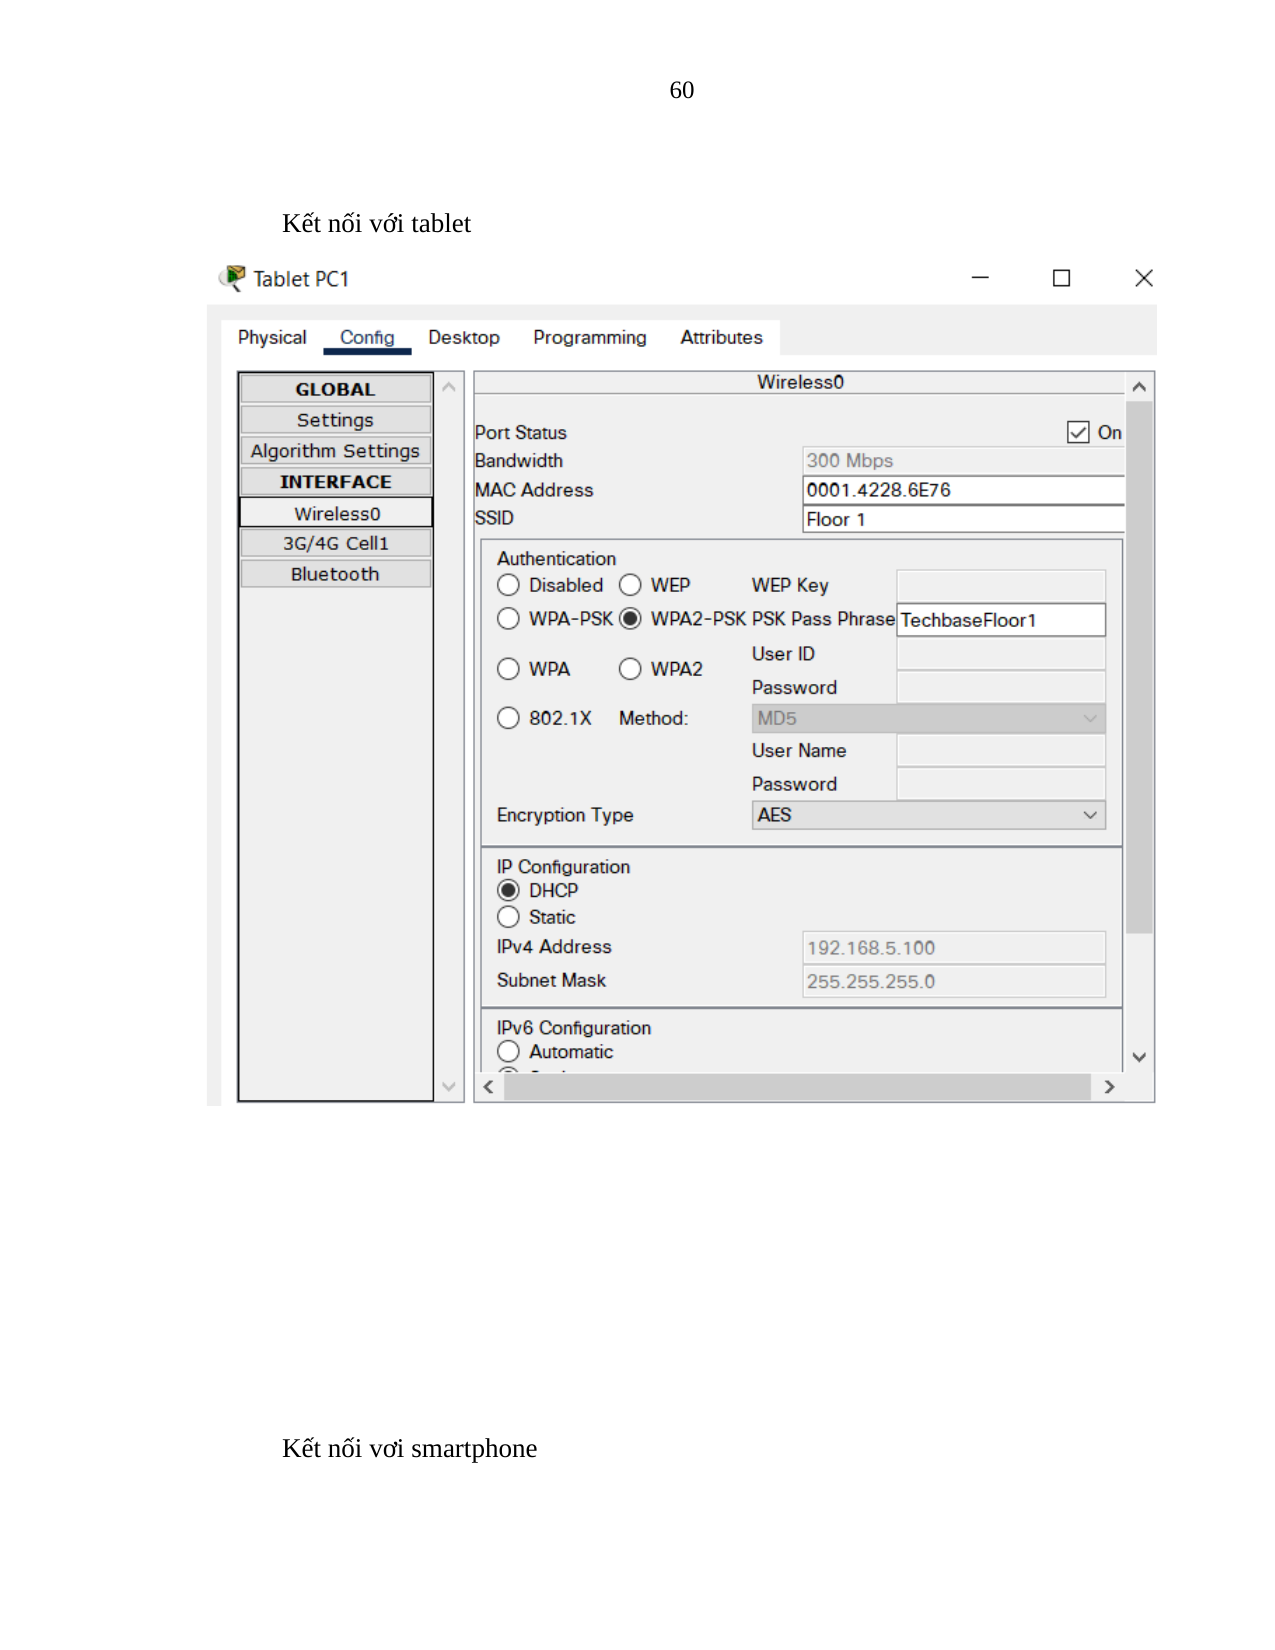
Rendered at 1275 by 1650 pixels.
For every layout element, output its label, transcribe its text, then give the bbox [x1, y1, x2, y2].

picture [206, 253, 1157, 1106]
text Kết nối với tablet [207, 207, 1157, 238]
text Kết nối vơi smartphone [207, 1432, 1157, 1463]
